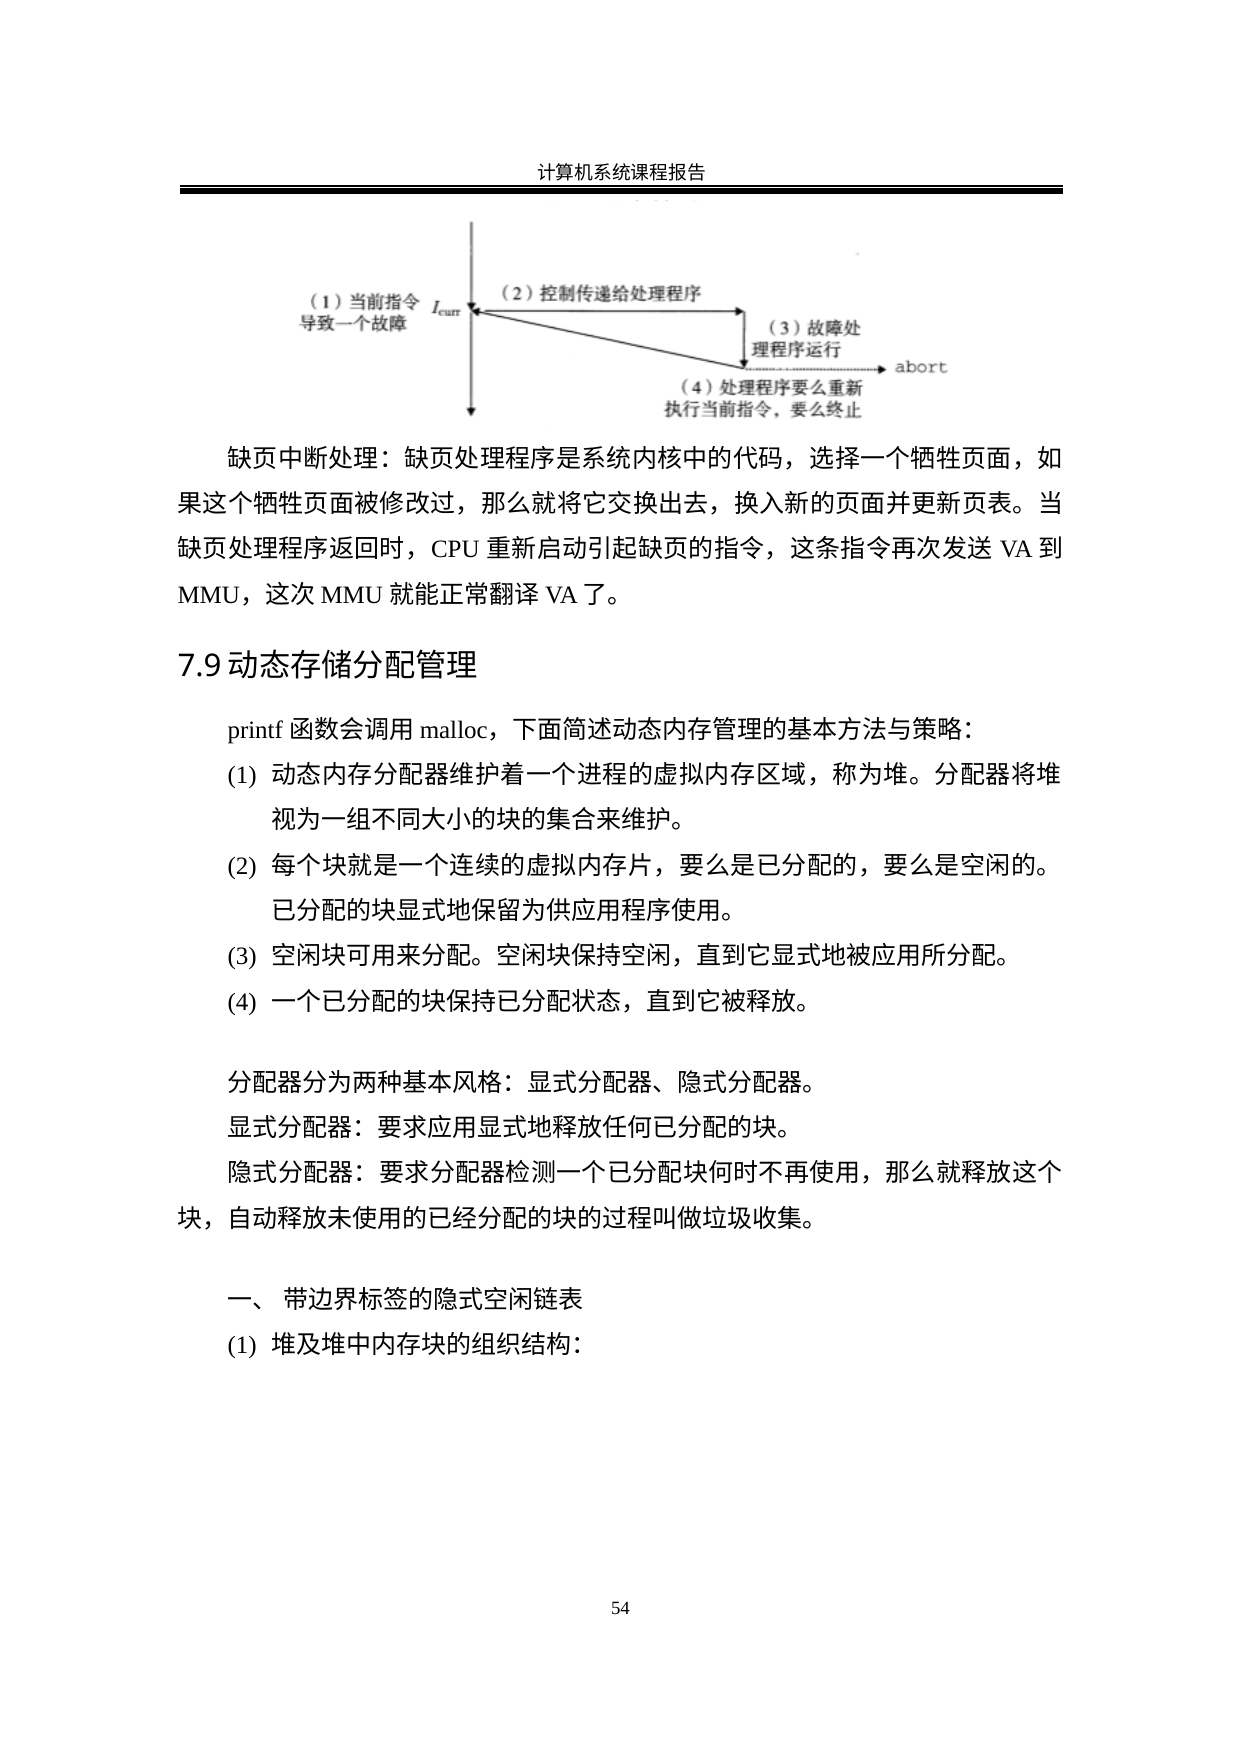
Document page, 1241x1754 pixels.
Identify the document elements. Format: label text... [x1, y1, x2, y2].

picture [177, 200, 1064, 432]
list 堆及堆中内存块的组织结构： [227, 1325, 1063, 1361]
list 空闲块可用来分配。空闲块保持空闲，直到它显式地被应用所分配。 [227, 936, 1063, 972]
text 显式分配器：要求应用显式地释放任何已分配的块。 [177, 1108, 1063, 1144]
text 隐式分配器：要求分配器检测一个已分配块何时不再使用，那么就释放这个块，自动释放未使用的已经分配的块的过程叫做垃圾收集。 [177, 1153, 1063, 1234]
text 分配器分为两种基本风格：显式分配器、隐式分配器。 [177, 1062, 1063, 1098]
text 一、 带边界标签的隐式空闲链表 [177, 1279, 1063, 1316]
text 缺页中断处理：缺页处理程序是系统内核中的代码，选择一个牺牲页面，如果这个牺牲页面被修改过，那么就将它交换出去，换入新的页面并更新页表。当缺页处理程序返回时，CPU 重新启动引起缺页的指令，这条指令再次发送 VA 到MMU，这次 MMU 就能正常翻译 VA 了。 [177, 438, 1063, 611]
list 一个已分配的块保持已分配状态，直到它被释放。 [227, 981, 1063, 1017]
list 每个块就是一个连续的虚拟内存片，要么是已分配的，要么是空闲的。已分配的块显式地保留为供应用程序使用。 [227, 845, 1063, 927]
subtitle 7.9动态存储分配管理 [177, 644, 1063, 684]
list 动态内存分配器维护着一个进程的虚拟内存区域，称为堆。分配器将堆视为一组不同大小的块的集合来维护。 [227, 754, 1063, 836]
text printf 函数会调用 malloc，下面简述动态内存管理的基本方法与策略： [177, 709, 1063, 745]
